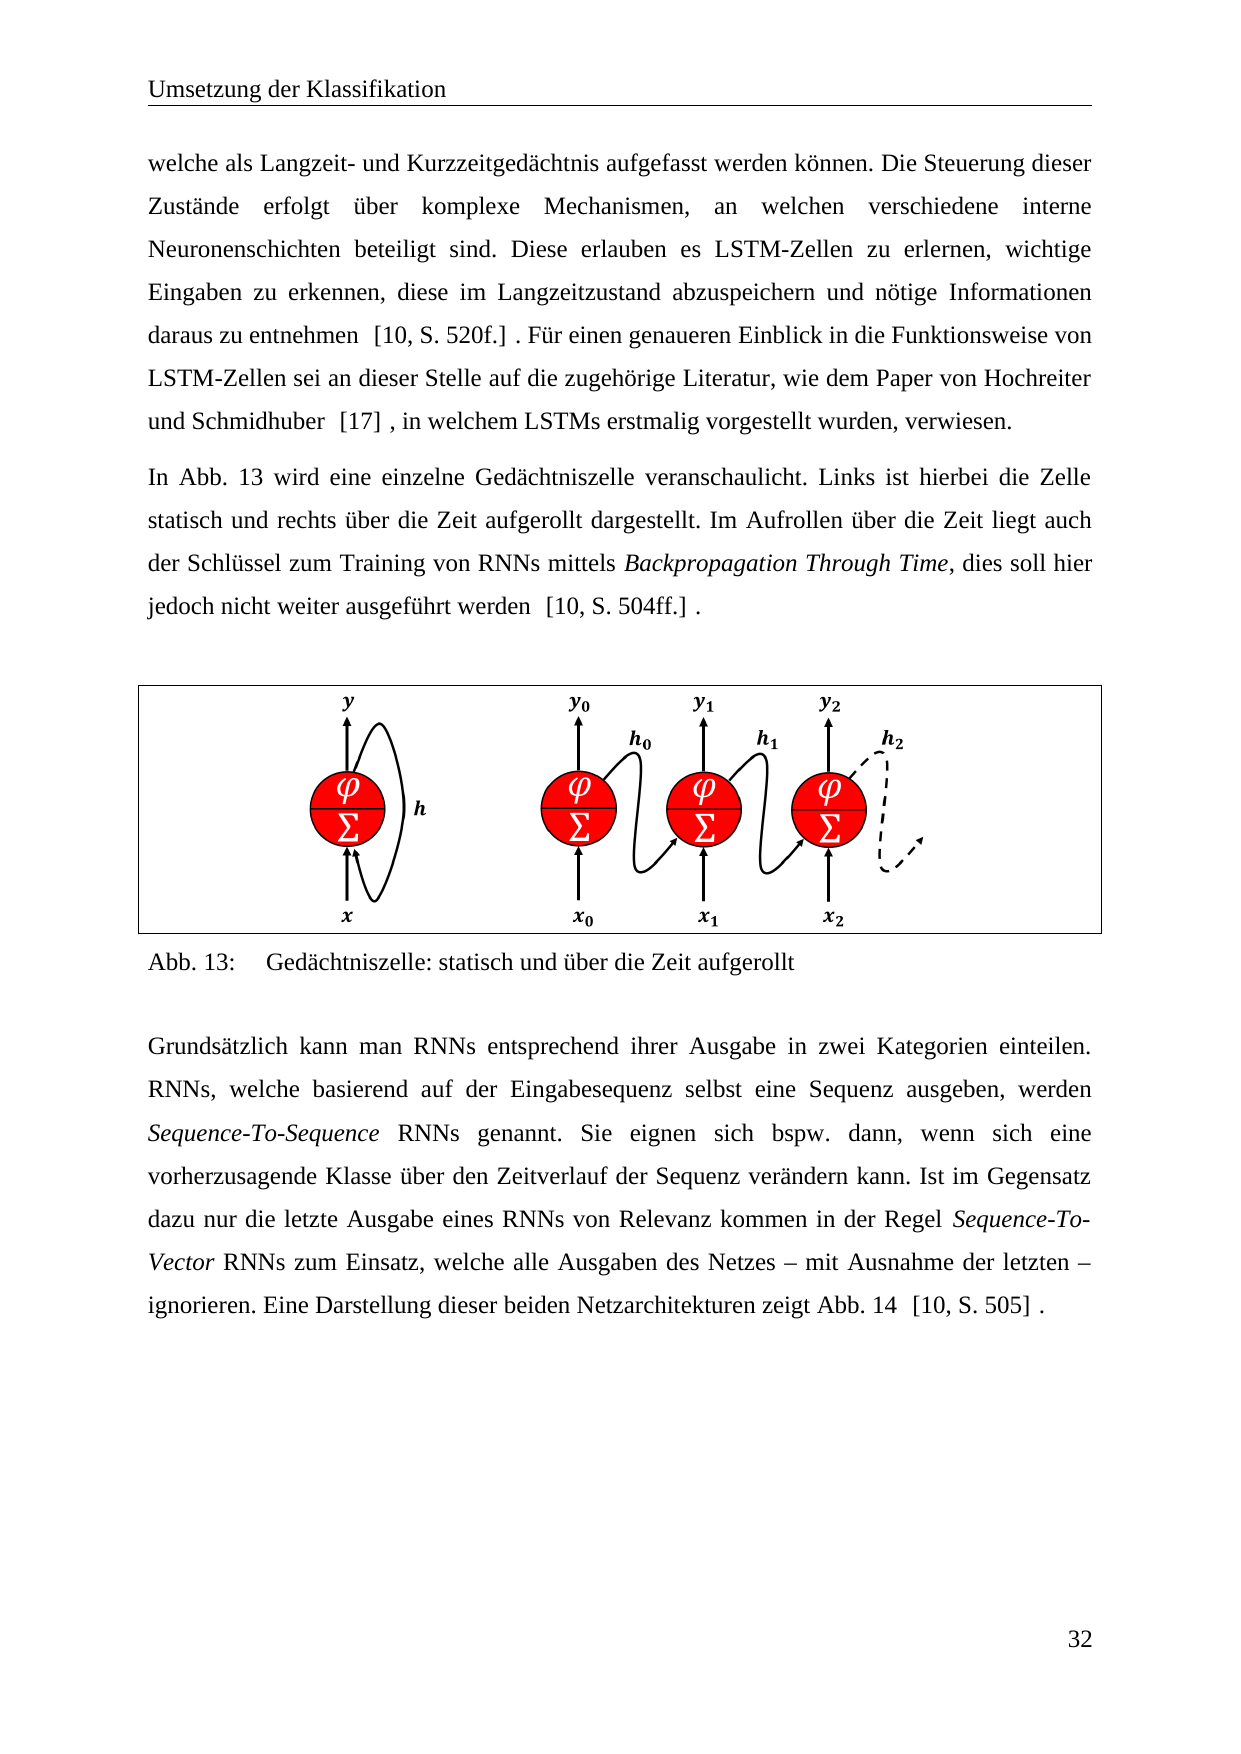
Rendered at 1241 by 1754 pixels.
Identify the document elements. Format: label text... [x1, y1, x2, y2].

picture [309, 687, 931, 932]
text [148, 148, 1092, 435]
text In Abb. 13 wird eine einzelne Gedächtniszelle veranschaulicht. Links ist hierbei die Zelle statisch und rechts über die Zeit aufgerollt dargestellt. Im Aufrollen über die Zeit liegt auch der Schlüssel zum Training von RNNs mittels Backpropagation Through Time, dies soll hier jedoch nicht weiter ausgeführt werden . [148, 462, 1092, 620]
text Grundsätzlich kann man RNNs entsprechend ihrer Ausgabe in zwei Kategorien einteilen. RNNs, welche basierend auf der Eingabesequenz selbst eine Sequenz ausgeben, werden Sequence-To-Sequence RNNs genannt. Sie eignen sich bspw. dann, wenn sich eine vorherzusagende Klasse über den Zeitverlauf der Sequenz verändern kann. Ist im Gegensatz dazu nur die letzte Ausgabe eines RNNs von Relevanz kommen in der Regel Sequence-To-Vector RNNs zum Einsatz, welche alle Ausgaben des Netzes – mit Ausnahme der letzten – ignorieren. Eine Darstellung dieser beiden Netzarchitekturen zeigt Abb. 14 . [148, 1031, 1092, 1319]
